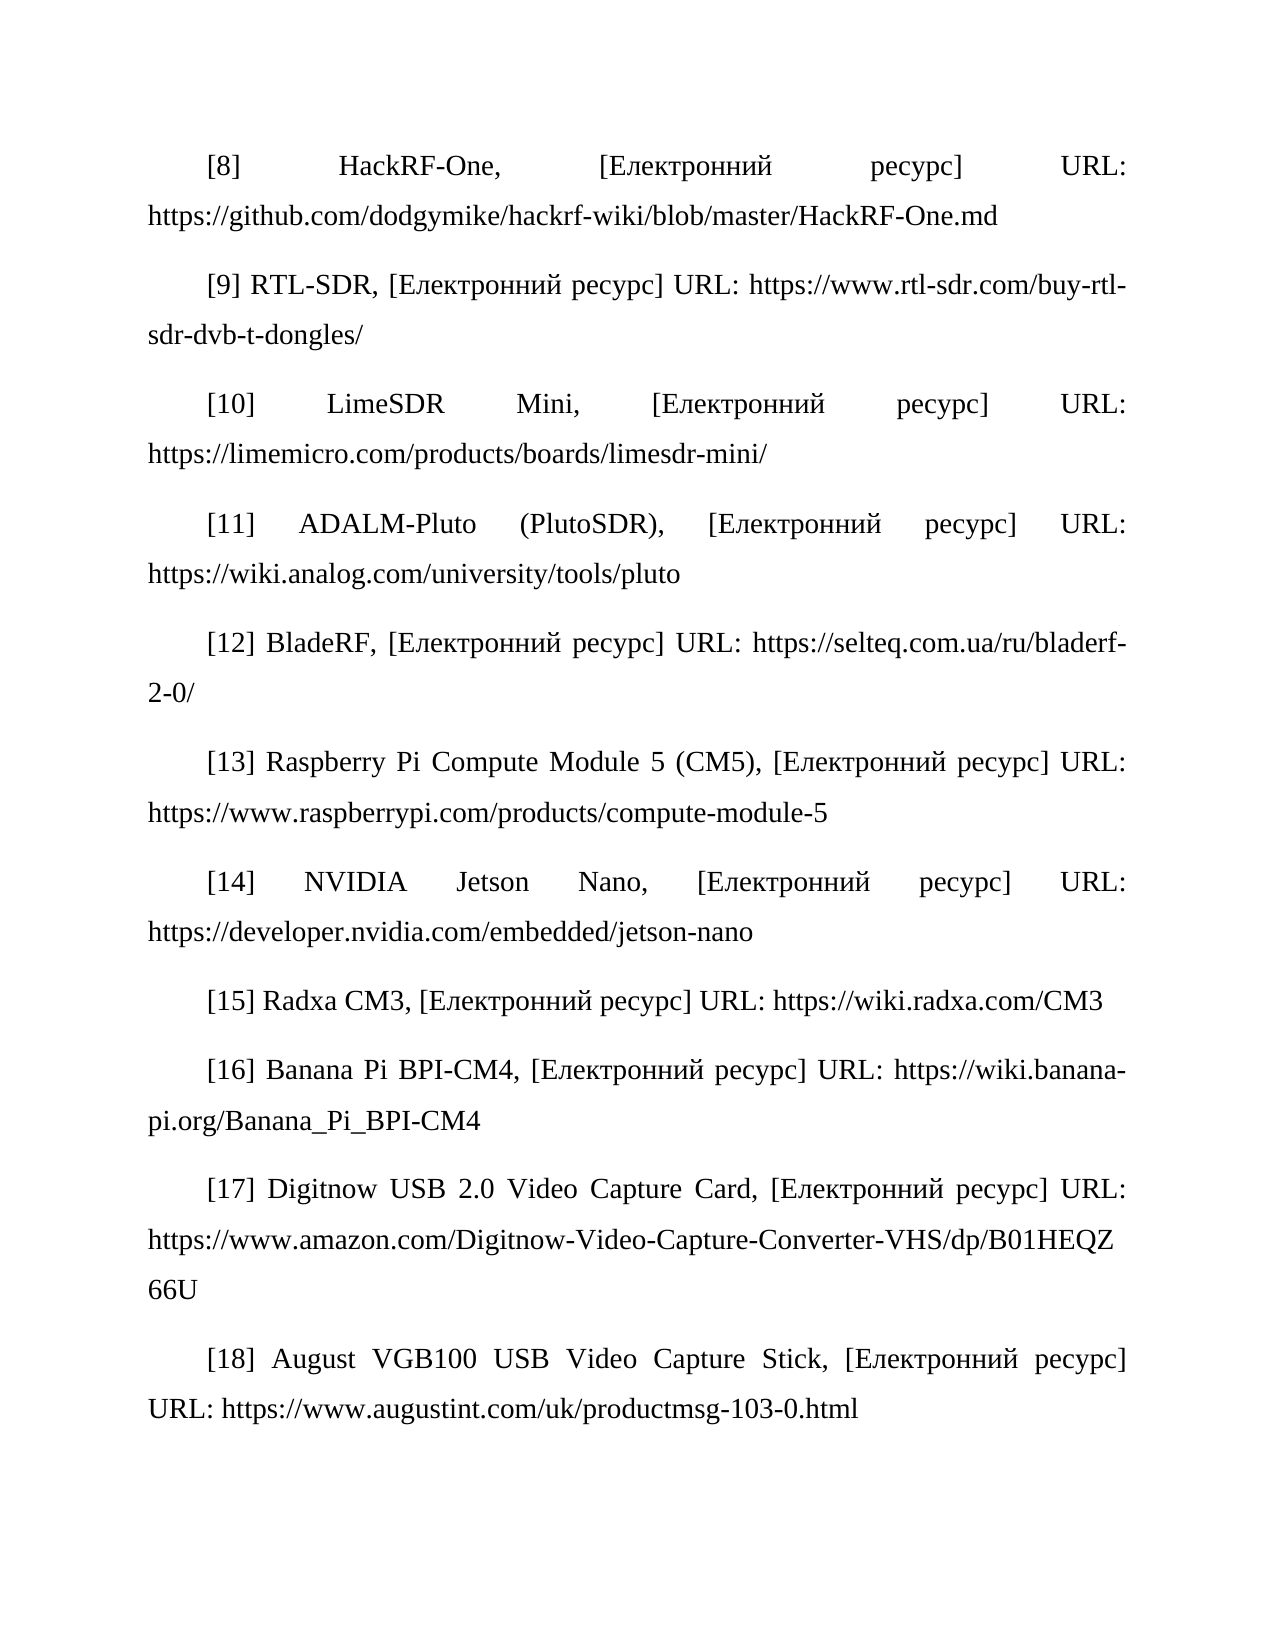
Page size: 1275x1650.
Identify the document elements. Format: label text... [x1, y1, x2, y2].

text [10] LimeSDR Mini, [Електронний ресурс] URL: https://limemicro.com/products/boards/limesdr-mini/ [148, 386, 1127, 470]
text [13] Raspberry Pi Compute Module 5 (CM5), [Електронний ресурс] URL: https://www.raspberrypi.com/products/compute-module-5 [148, 744, 1127, 828]
text [16] Banana Pi BPI-CM4, [Електронний ресурс] URL: https://wiki.banana-pi.org/Banana_Pi_BPI-CM4 [148, 1052, 1127, 1136]
text [14] NVIDIA Jetson Nano, [Електронний ресурс] URL: https://developer.nvidia.com/embedded/jetson-nano [148, 864, 1127, 948]
text [11] ADALM-Pluto (PlutoSDR), [Електронний ресурс] URL: https://wiki.analog.com/university/tools/pluto [148, 506, 1127, 589]
text [9] RTL-SDR, [Електронний ресурс] URL: https://www.rtl-sdr.com/buy-rtl-sdr-dvb-t-dongles/ [148, 267, 1127, 351]
text [12] BladeRF, [Електронний ресурс] URL: https://selteq.com.ua/ru/bladerf-2-0/ [148, 625, 1127, 709]
text [15] Radxa CM3, [Електронний ресурс] URL: https://wiki.radxa.com/CM3 [148, 983, 1127, 1017]
text [8] HackRF-One, [Електронний ресурс] URL: https://github.com/dodgymike/hackrf-wiki/blob/master/HackRF-One.md [148, 148, 1127, 231]
text [17] Digitnow USB 2.0 Video Capture Card, [Електронний ресурс] URL: https://www.amazon.com/Digitnow-Video-Capture-Converter-VHS/dp/B01HEQZ66U [148, 1172, 1127, 1306]
text [18] August VGB100 USB Video Capture Stick, [Електронний ресурс] URL: https://www.augustint.com/uk/productmsg-103-0.html [148, 1341, 1127, 1425]
